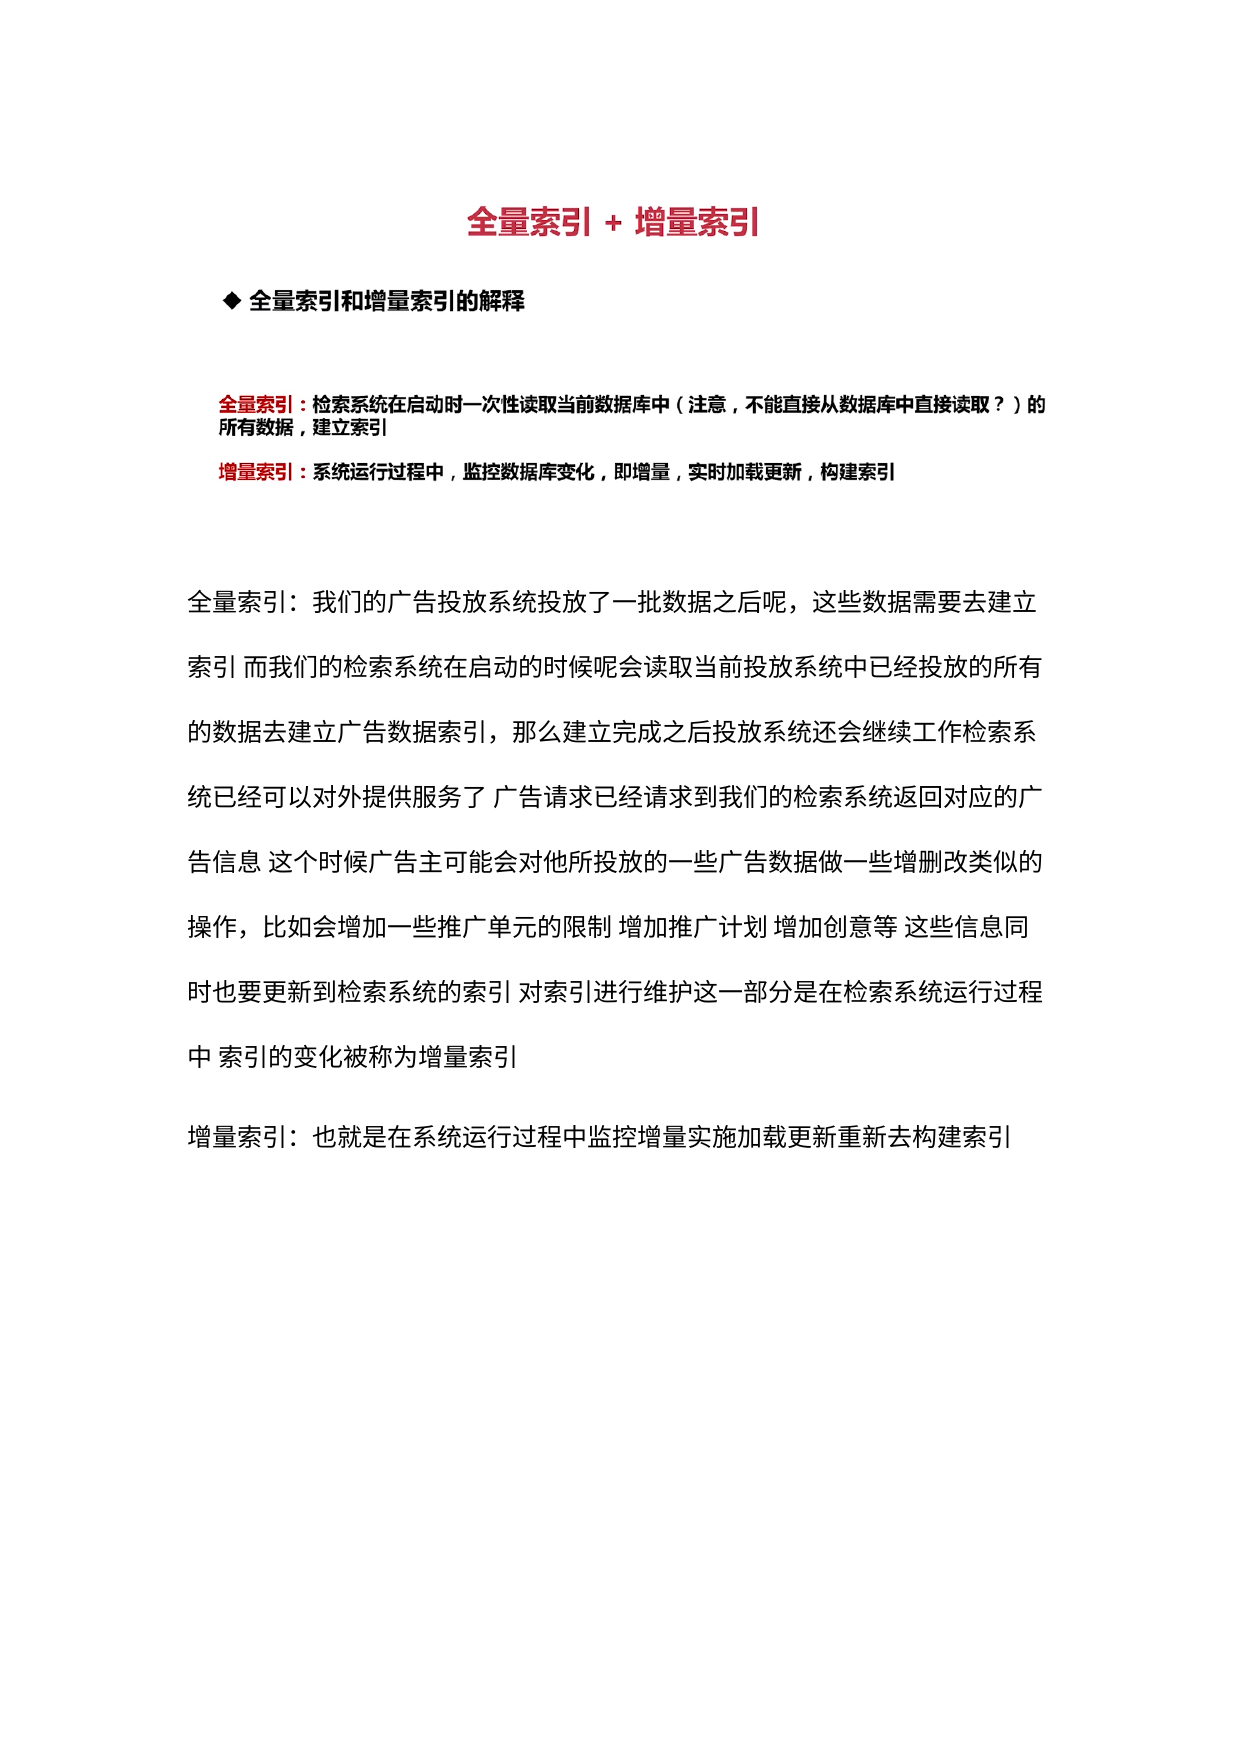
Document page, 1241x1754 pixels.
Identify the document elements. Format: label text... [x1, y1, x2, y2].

text 全量索引：我们的广告投放系统投放了一批数据之后呢，这些数据需要去建立索引 而我们的检索系统在启动的时候呢会读取当前投放系统中已经投放的所有的数据去建立广告数据索引，那么建立完成之后投放系统还会继续工作检索系统已经可以对外提供服务了 广告请求已经请求到我们的检索系统返回对应的广告信息 这个时候广告主可能会对他所投放的一些广告数据做一些增删改类似的操作，比如会增加一些推广单元的限制 增加推广计划 增加创意等 这些信息同时也要更新到检索系统的索引 对索引进行维护这一部分是在检索系统运行过程中 索引的变化被称为增量索引 [187, 568, 1053, 1088]
picture [187, 176, 1053, 537]
text 增量索引：也就是在系统运行过程中监控增量实施加载更新重新去构建索引 [187, 1103, 1053, 1168]
